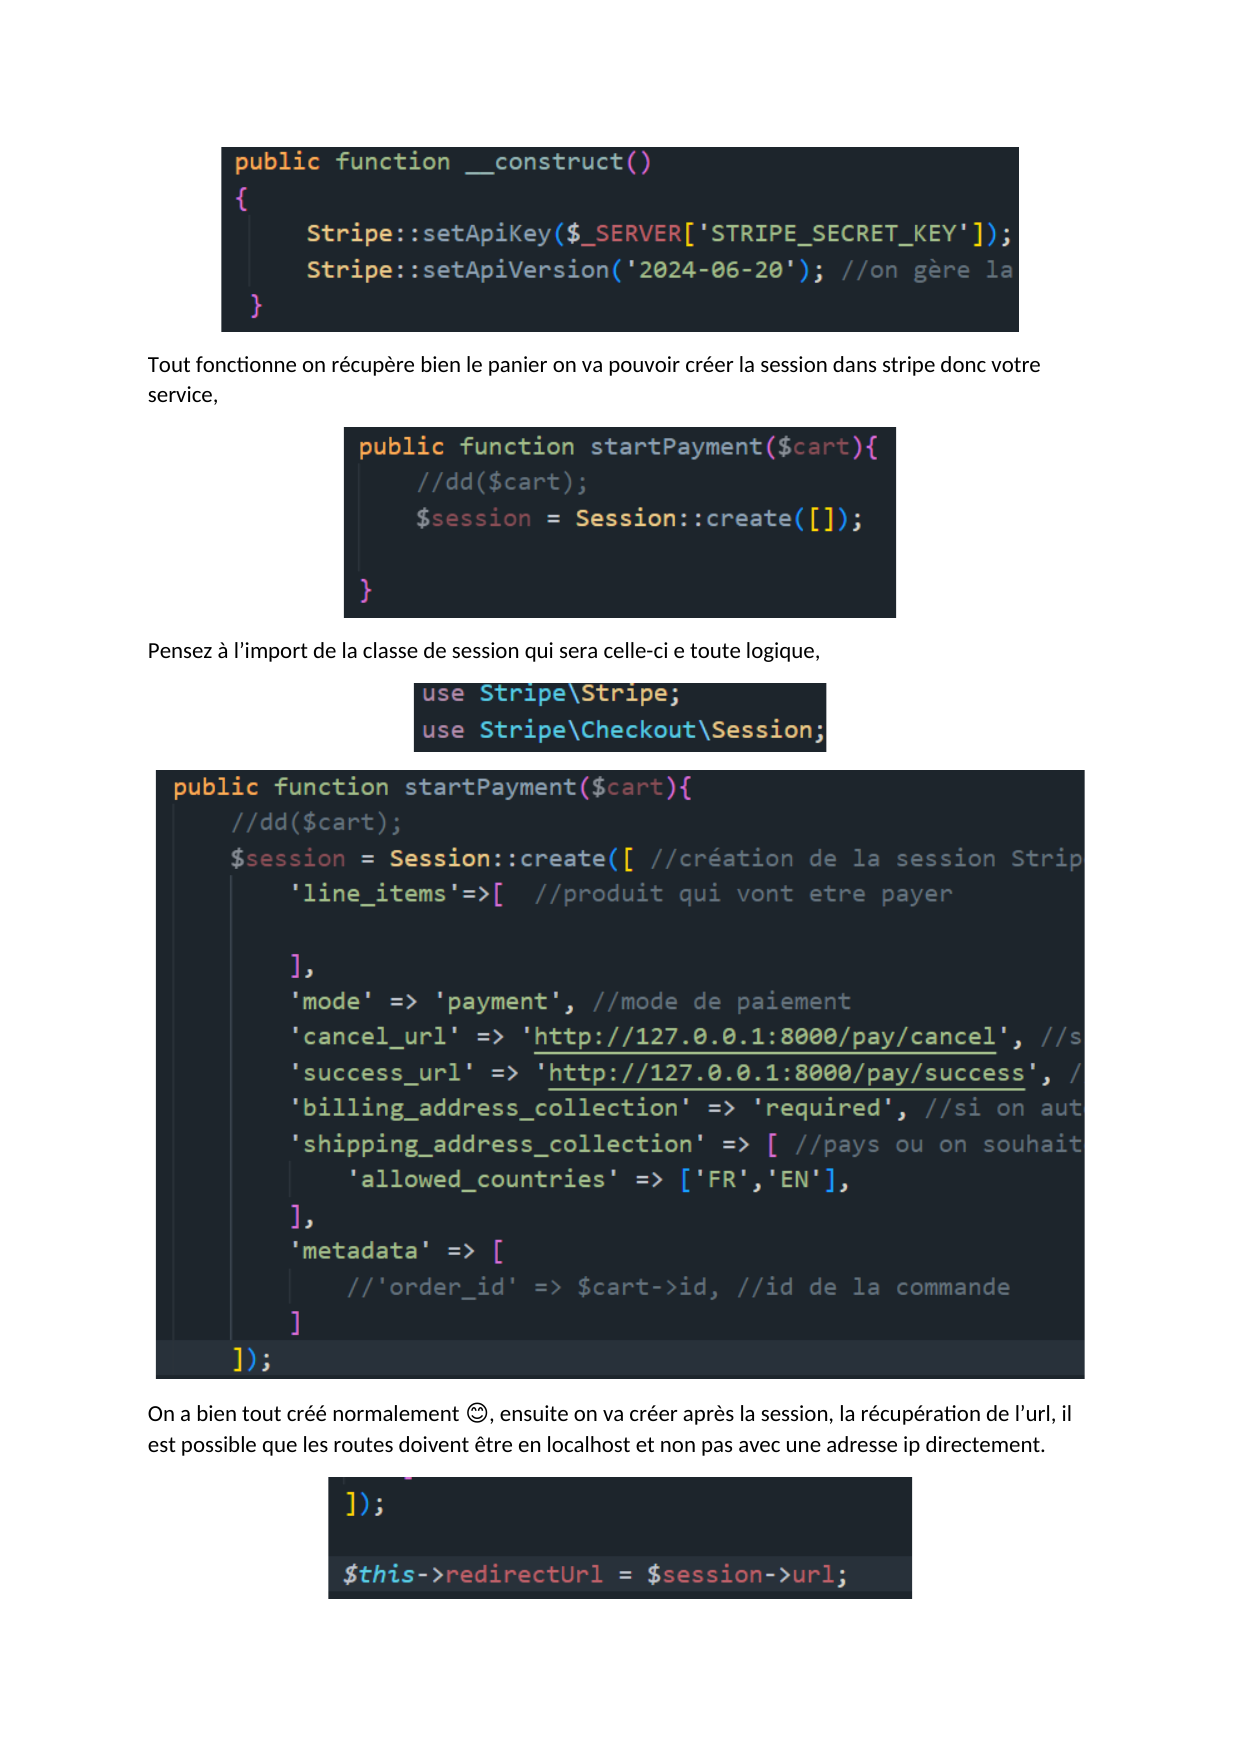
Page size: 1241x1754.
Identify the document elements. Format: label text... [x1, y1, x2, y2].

picture [328, 1477, 913, 1599]
picture [155, 770, 1085, 1379]
text On a bien tout créé normalement 😊, ensuite on va créer après la session, la récupération de l’url, il est possible que les routes doivent être en localhost et non pas avec une adresse ip directement. [148, 1397, 1093, 1458]
text Tout fonctionne on récupère bien le panier on va pouvoir créer la session dans stripe donc votre service, [148, 350, 1093, 408]
picture [221, 147, 1019, 332]
text Pensez à l’import de la classe de session qui sera celle-ci e toute logique, [148, 636, 1093, 664]
picture [413, 683, 827, 752]
picture [343, 427, 897, 618]
